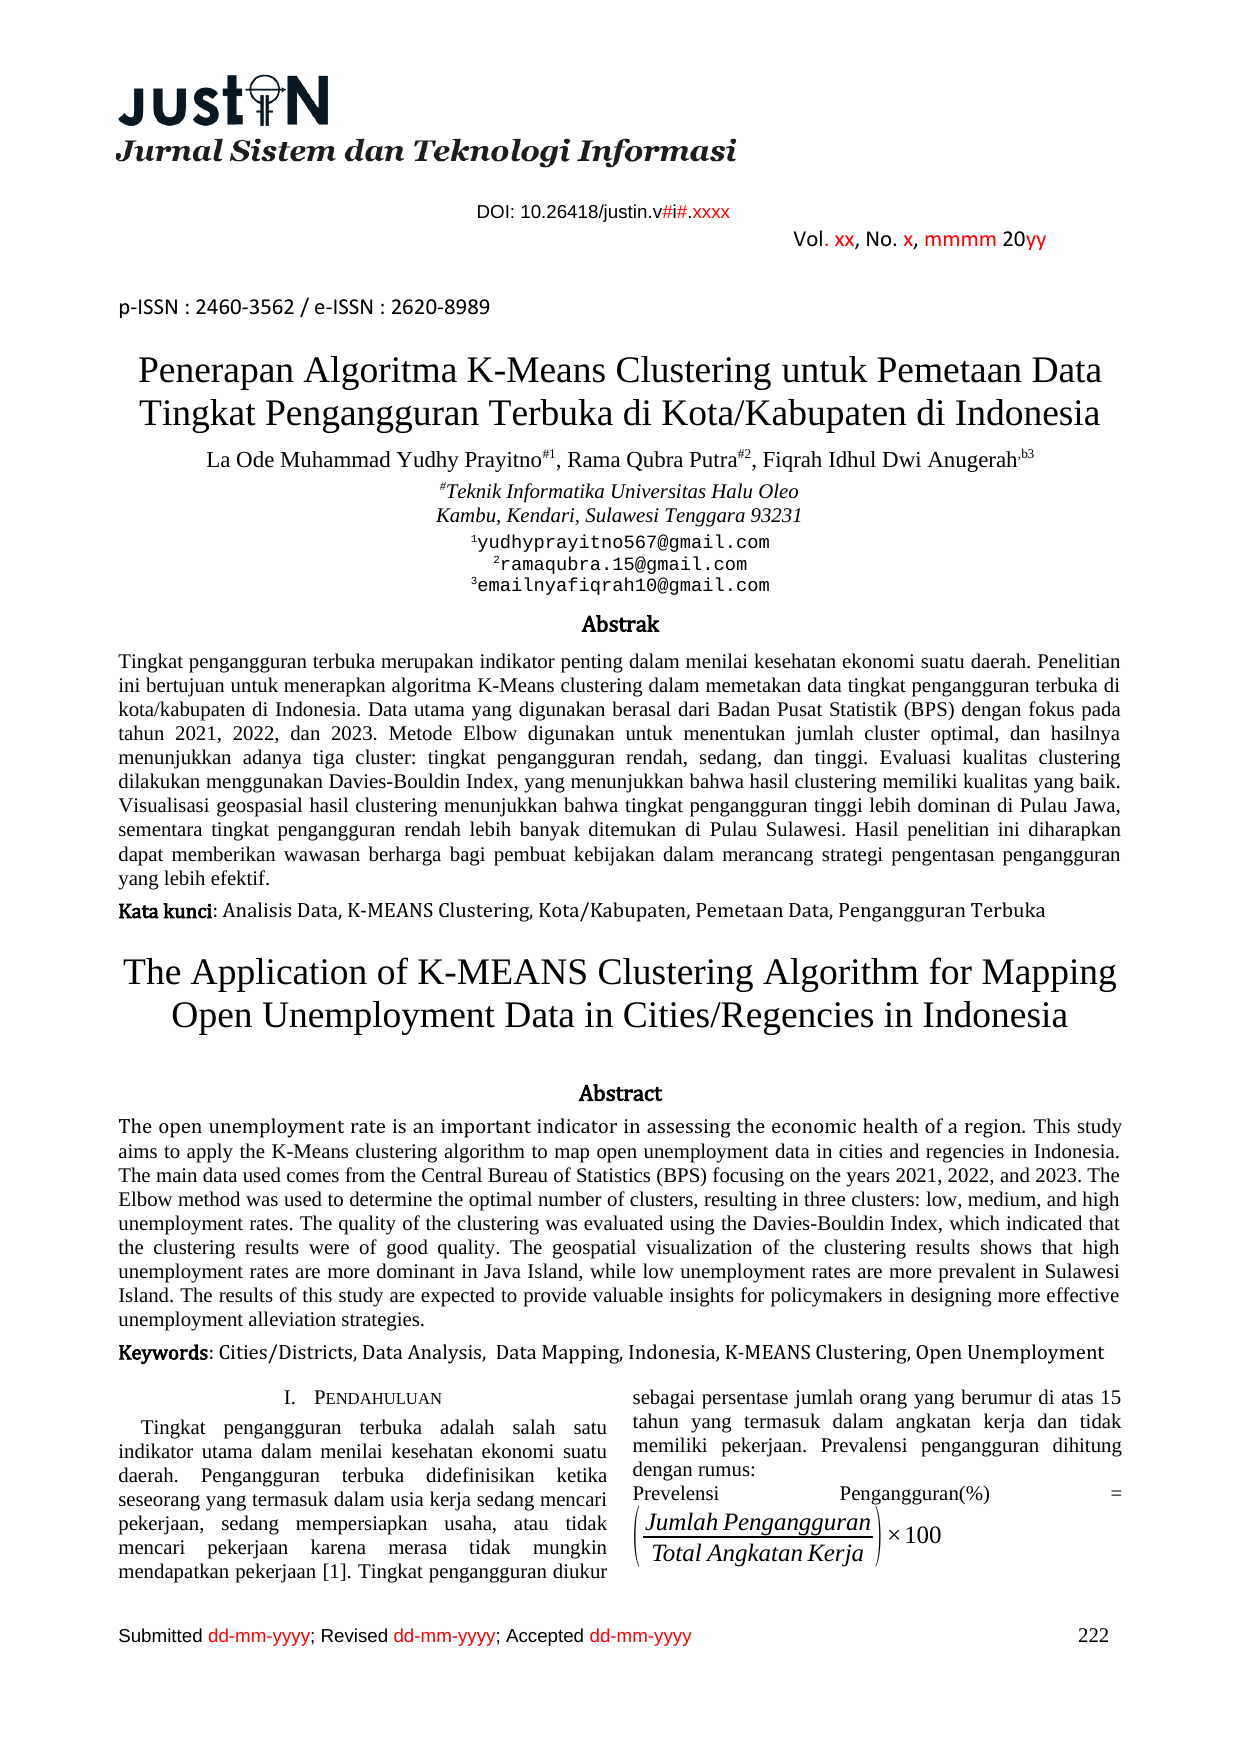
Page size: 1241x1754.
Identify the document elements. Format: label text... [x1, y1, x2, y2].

text Penerapan Algoritma K-Means Clustering untuk Pemetaan Data Tingkat Pengangguran Terbuka di Kota/Kabupaten di Indonesia [118, 348, 1122, 434]
text The open unemployment rate is an important indicator in assessing the economic health of a region. This study aims to apply the K-Means clustering algorithm to map open unemployment data in cities and regencies in Indonesia. The main data used comes from the Central Bureau of Statistics (BPS) focusing on the years 2021, 2022, and 2023. The Elbow method was used to determine the optimal number of clusters, resulting in three clusters: low, medium, and high unemployment rates. The quality of the clustering was evaluated using the Davies-Bouldin Index, which indicated that the clustering results were of good quality. The geospatial visualization of the clustering results shows that high unemployment rates are more dominant in Java Island, while low unemployment rates are more prevalent in Sulawesi Island. The results of this study are expected to provide valuable insights for policymakers in designing more effective unemployment alleviation strategies. [118, 1114, 1122, 1331]
text 3emailnyafiqrah10@gmail.com [118, 576, 1122, 597]
text Prevelensi Pengangguran(%) = [632, 1481, 1122, 1570]
text La Ode Muhammad Yudhy Prayitno#1, Rama Qubra Putra#2, Fiqrah Idhul Dwi Anugerah,b3 [118, 446, 1122, 473]
text Tingkat pengangguran terbuka adalah salah satu indikator utama dalam menilai kesehatan ekonomi suatu daerah. Pengangguran terbuka didefinisikan ketika seseorang yang termasuk dalam usia kerja sedang mencari pekerjaan, sedang mempersiapkan usaha, atau tidak mencari pekerjaan karena merasa tidak mungkin mendapatkan pekerjaan [1]. Tingkat pengangguran diukur sebagai persentase jumlah orang yang berumur di atas 15 tahun yang termasuk dalam angkatan kerja dan tidak memiliki pekerjaan. Prevalensi pengangguran dihitung dengan rumus: [118, 1415, 608, 1583]
text The Application of K-MEANS Clustering Algorithm for Mapping Open Unemployment Data in Cities/Regencies in Indonesia [118, 949, 1122, 1036]
text Abstract [118, 1079, 1122, 1106]
text Kata kunci: Analisis Data, K-MEANS Clustering, Kota/Kabupaten, Pemetaan Data, Pengangguran Terbuka [118, 898, 1122, 924]
picture [108, 68, 747, 172]
text 1yudhyprayitno567@gmail.com [118, 533, 1122, 554]
text Keywords: Cities/Districts, Data Analysis, Data Mapping, Indonesia, K-MEANS Clustering, Open Unemployment [118, 1339, 1122, 1366]
text Tingkat pengangguran terbuka merupakan indikator penting dalam menilai kesehatan ekonomi suatu daerah. Penelitian ini bertujuan untuk menerapkan algoritma K-Means clustering dalam memetakan data tingkat pengangguran terbuka di kota/kabupaten di Indonesia. Data utama yang digunakan berasal dari Badan Pusat Statistik (BPS) dengan fokus pada tahun 2021, 2022, dan 2023. Metode Elbow digunakan untuk menentukan jumlah cluster optimal, dan hasilnya menunjukkan adanya tiga cluster: tingkat pengangguran rendah, sedang, dan tinggi. Evaluasi kualitas clustering dilakukan menggunakan Davies-Bouldin Index, yang menunjukkan bahwa hasil clustering memiliki kualitas yang baik. Visualisasi geospasial hasil clustering menunjukkan bahwa tingkat pengangguran tinggi lebih dominan di Pulau Jawa, sementara tingkat pengangguran rendah lebih banyak ditemukan di Pulau Sulawesi. Hasil penelitian ini diharapkan dapat memberikan wawasan berharga bagi pembuat kebijakan dalam merancang strategi pengentasan pengangguran yang lebih efektif. [118, 649, 1122, 889]
text #Teknik Informatika Universitas Halu Oleo Kambu, Kendari, Sulawesi Tenggara 93231 [118, 479, 1122, 527]
list Pendahuluan [118, 1385, 608, 1409]
text Abstrak [118, 609, 1122, 636]
text Tingkat pengangguran terbuka adalah salah satu indikator utama dalam menilai kesehatan ekonomi suatu daerah. Pengangguran terbuka didefinisikan ketika seseorang yang termasuk dalam usia kerja sedang mencari pekerjaan, sedang mempersiapkan usaha, atau tidak mencari pekerjaan karena merasa tidak mungkin mendapatkan pekerjaan [1]. Tingkat pengangguran diukur sebagai persentase jumlah orang yang berumur di atas 15 tahun yang termasuk dalam angkatan kerja dan tidak memiliki pekerjaan. Prevalensi pengangguran dihitung dengan rumus: [632, 1385, 1122, 1481]
text 2ramaqubra.15@gmail.com [118, 554, 1122, 576]
